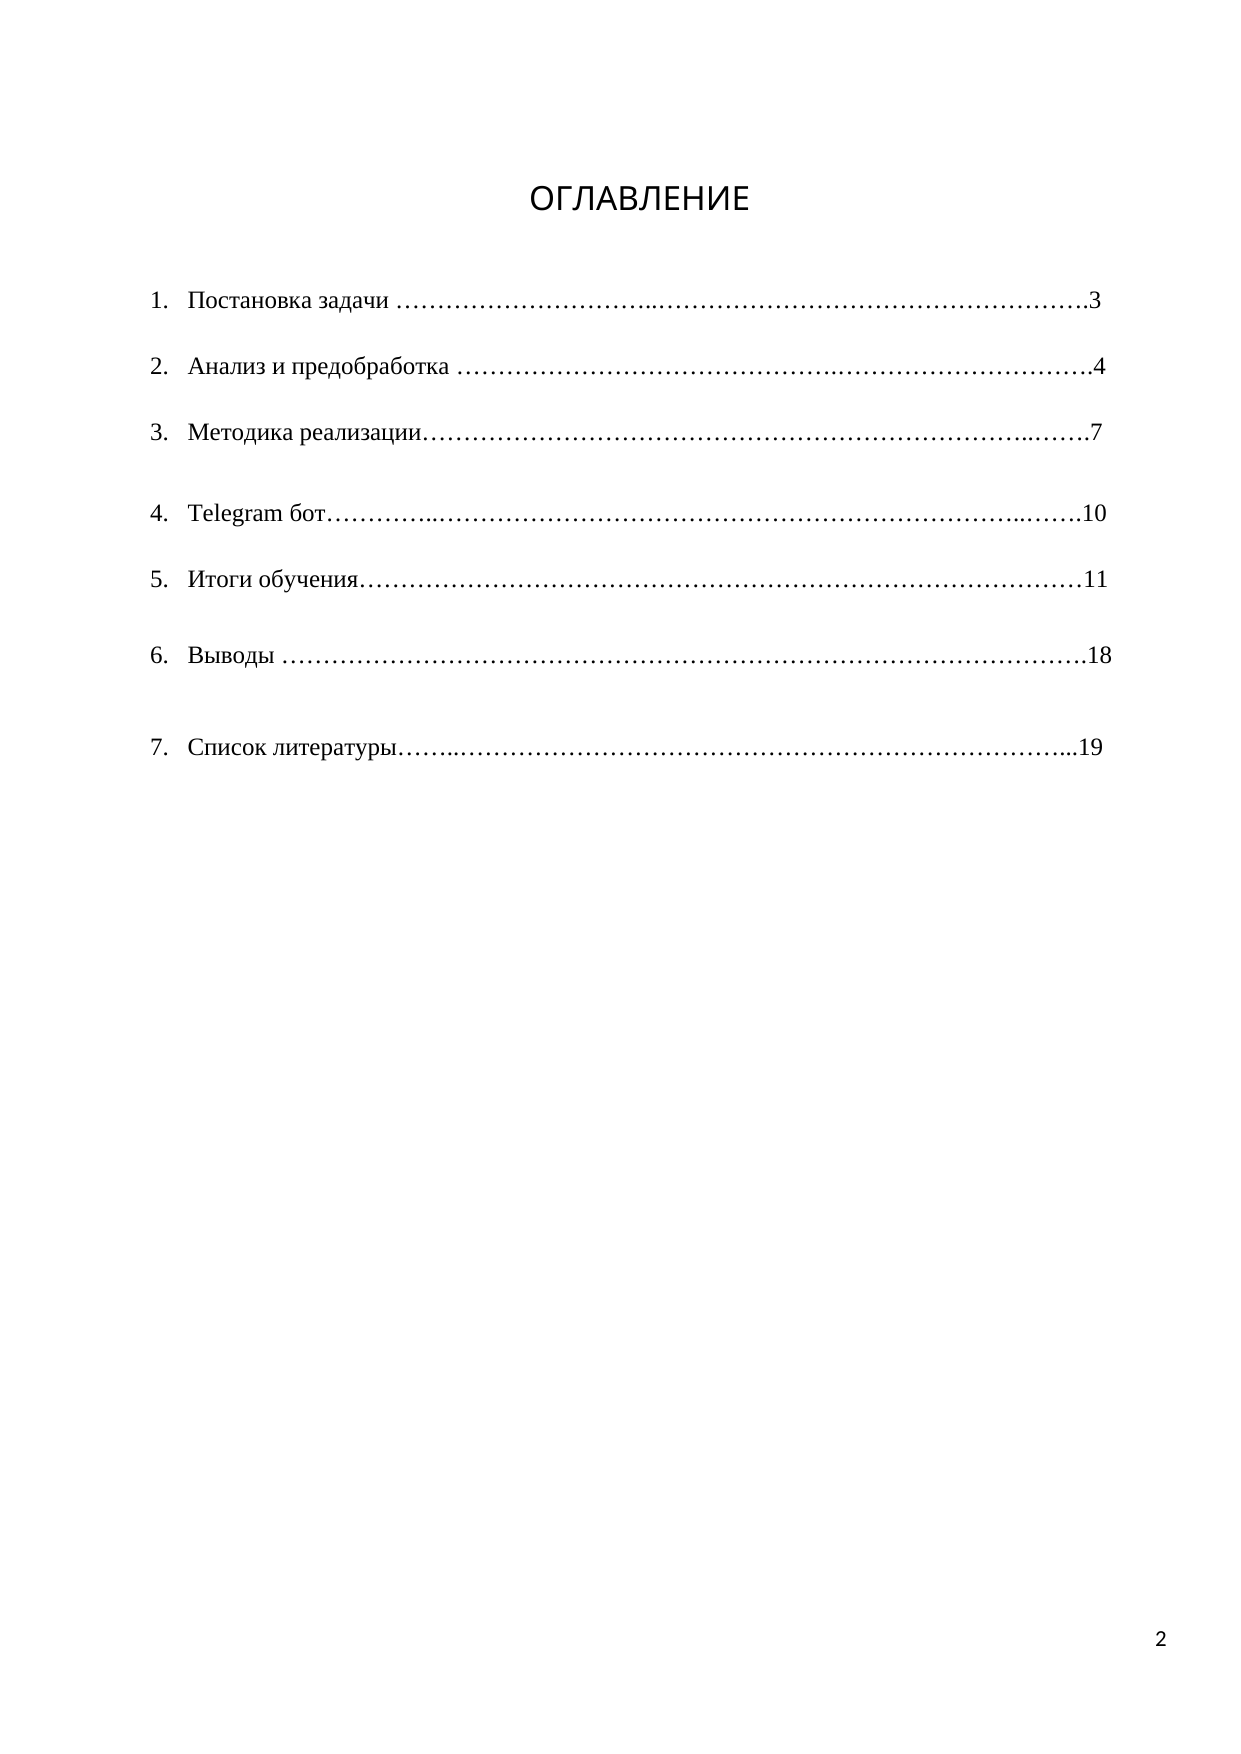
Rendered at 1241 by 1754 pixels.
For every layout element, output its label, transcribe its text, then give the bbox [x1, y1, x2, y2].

list Список литературы……..………………………………………………………………...19 [150, 732, 1167, 760]
list Методика реализации………………………………………………………………..…….7 [150, 417, 1167, 446]
list Telegram бот…………..……………………………………………………………..…….10 [150, 498, 1167, 527]
list Выводы …………………………………………………………………………………….18 [150, 641, 1167, 669]
subtitle ОГЛАВЛЕНИЕ [112, 175, 1167, 220]
list Постановка задачи …………………………..…………………………………………….3 [150, 285, 1167, 314]
list Итоги обучения……………………………………………………………………………11 [150, 564, 1167, 593]
list Анализ и предобработка ……………………………………….………………………….4 [150, 351, 1167, 380]
